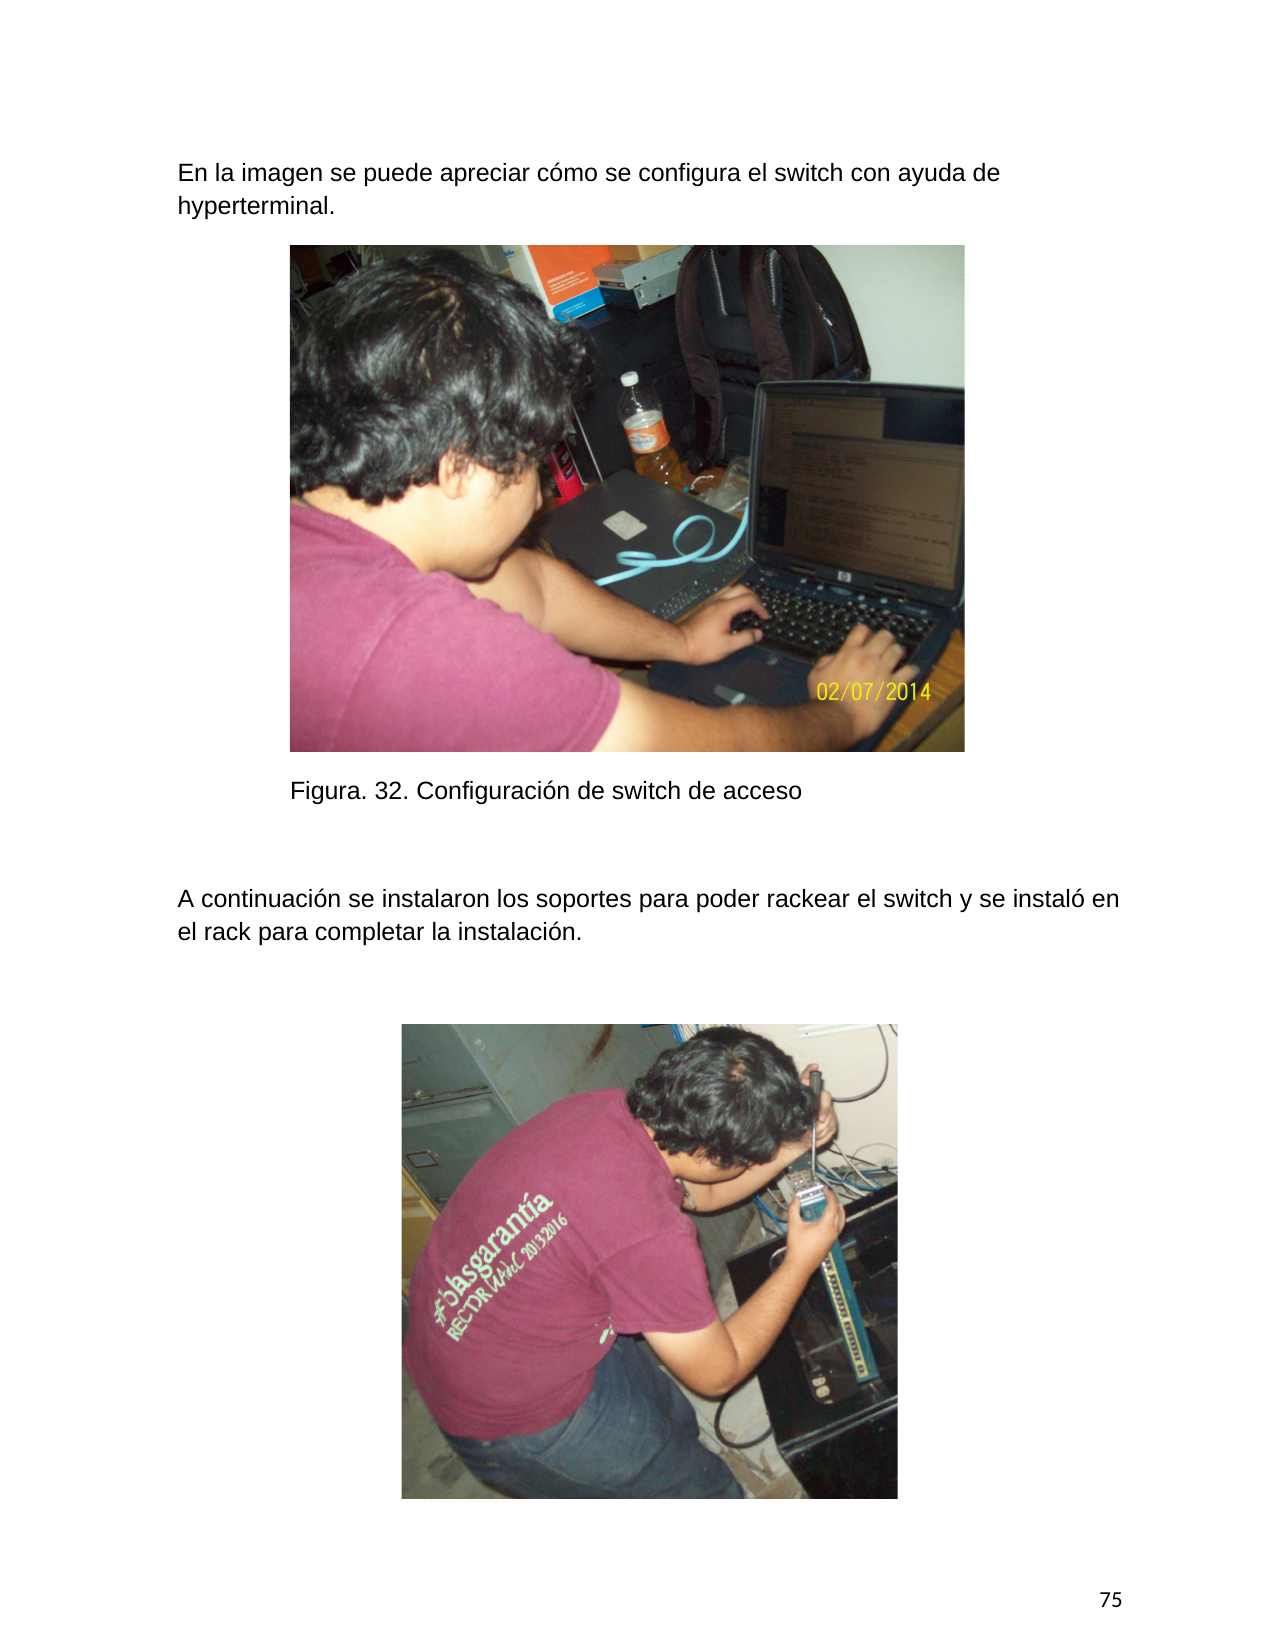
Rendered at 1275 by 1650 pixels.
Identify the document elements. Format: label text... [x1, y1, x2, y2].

picture [401, 1024, 898, 1499]
picture [289, 245, 965, 752]
text Figura. 32. Configuración de switch de acceso [290, 776, 1122, 805]
text A continuación se instalaron los soportes para poder rackear el switch y se instaló en el rack para completar la instalación. [177, 884, 1122, 946]
text En la imagen se puede apreciar cómo se configura el switch con ayuda de hyperterminal. [177, 158, 1122, 220]
